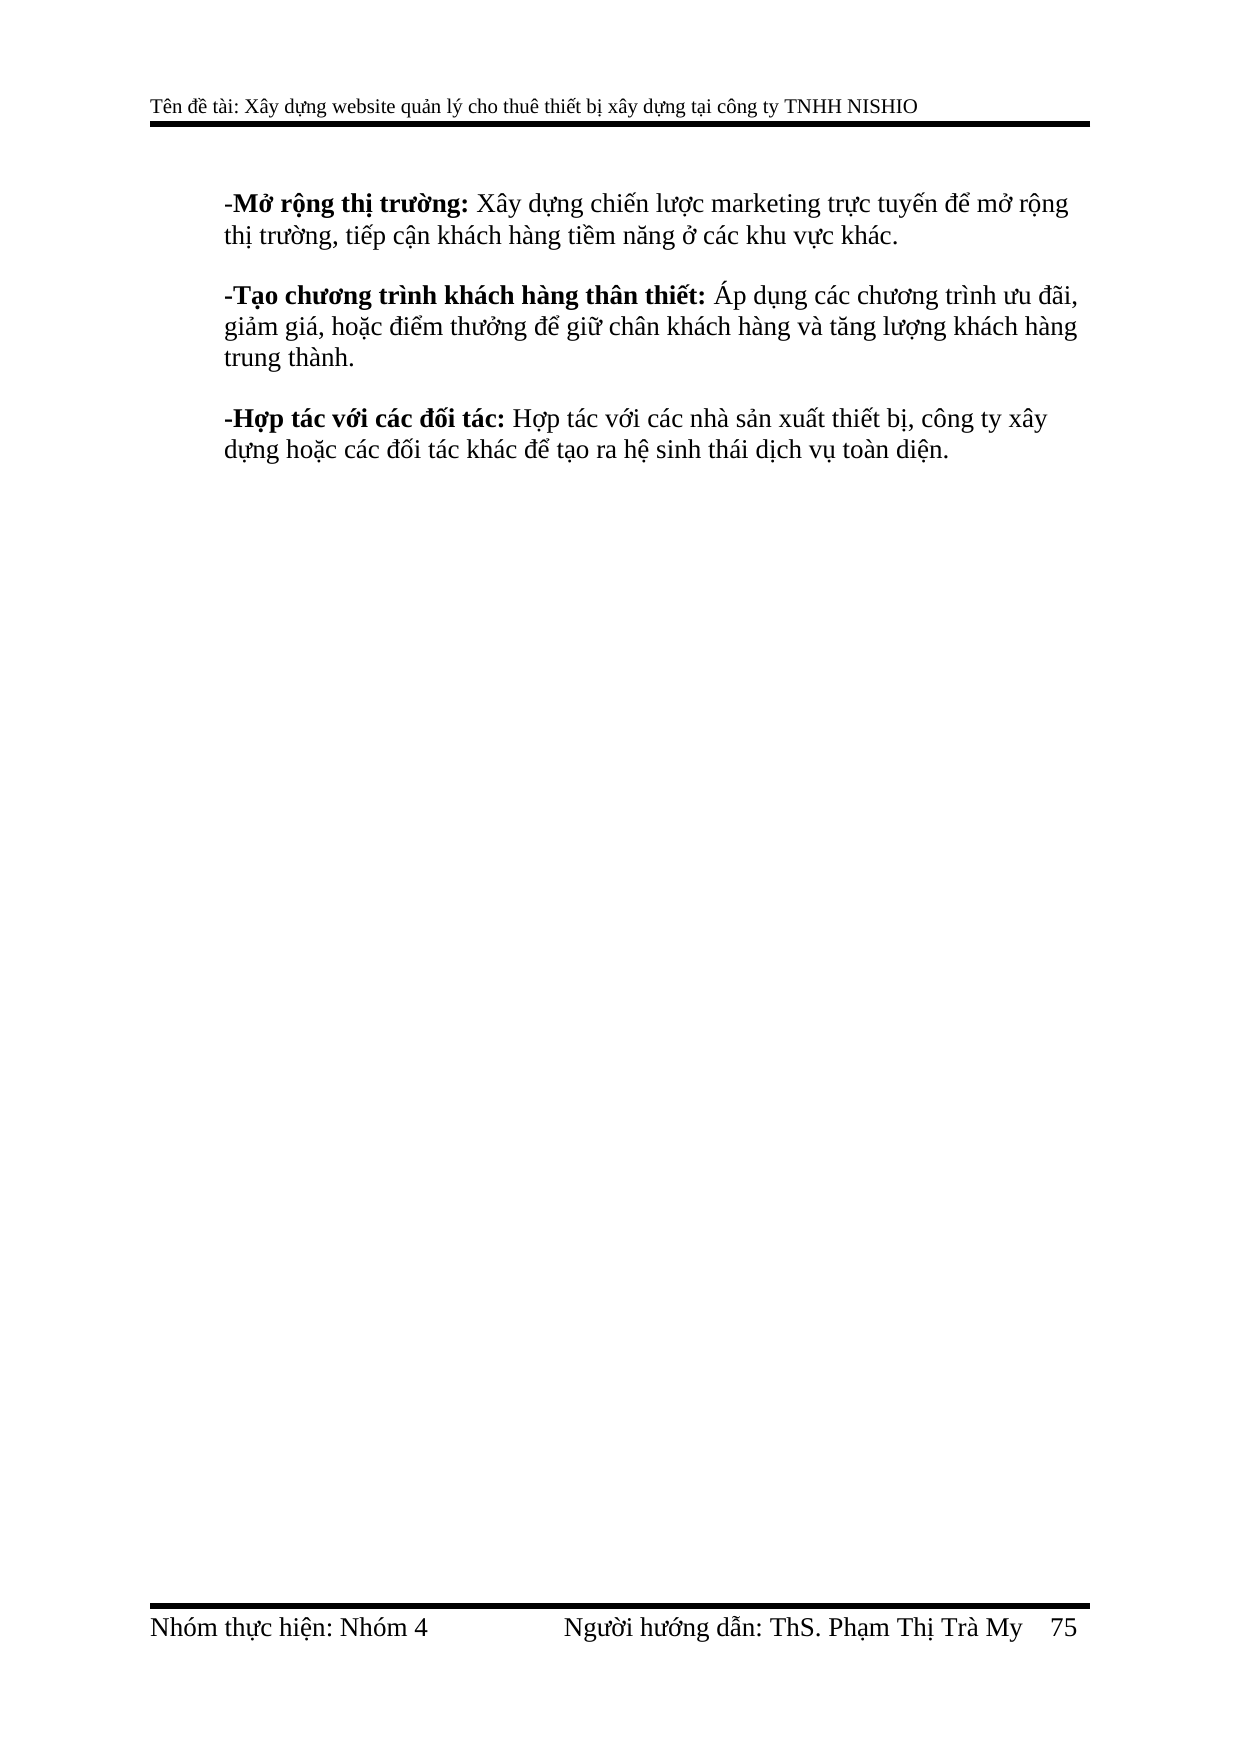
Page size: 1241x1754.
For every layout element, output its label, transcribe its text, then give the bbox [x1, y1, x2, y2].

text -Tạo chương trình khách hàng thân thiết: Áp dụng các chương trình ưu đãi, giảm giá, hoặc điểm thưởng để giữ chân khách hàng và tăng lượng khách hàng trung thành. [224, 279, 1090, 372]
text -Mở rộng thị trường: Xây dựng chiến lược marketing trực tuyến để mở rộng thị trường, tiếp cận khách hàng tiềm năng ở các khu vực khác. [224, 188, 1090, 250]
text -Hợp tác với các đối tác: Hợp tác với các nhà sản xuất thiết bị, công ty xây dựng hoặc các đối tác khác để tạo ra hệ sinh thái dịch vụ toàn diện. [224, 402, 1090, 464]
